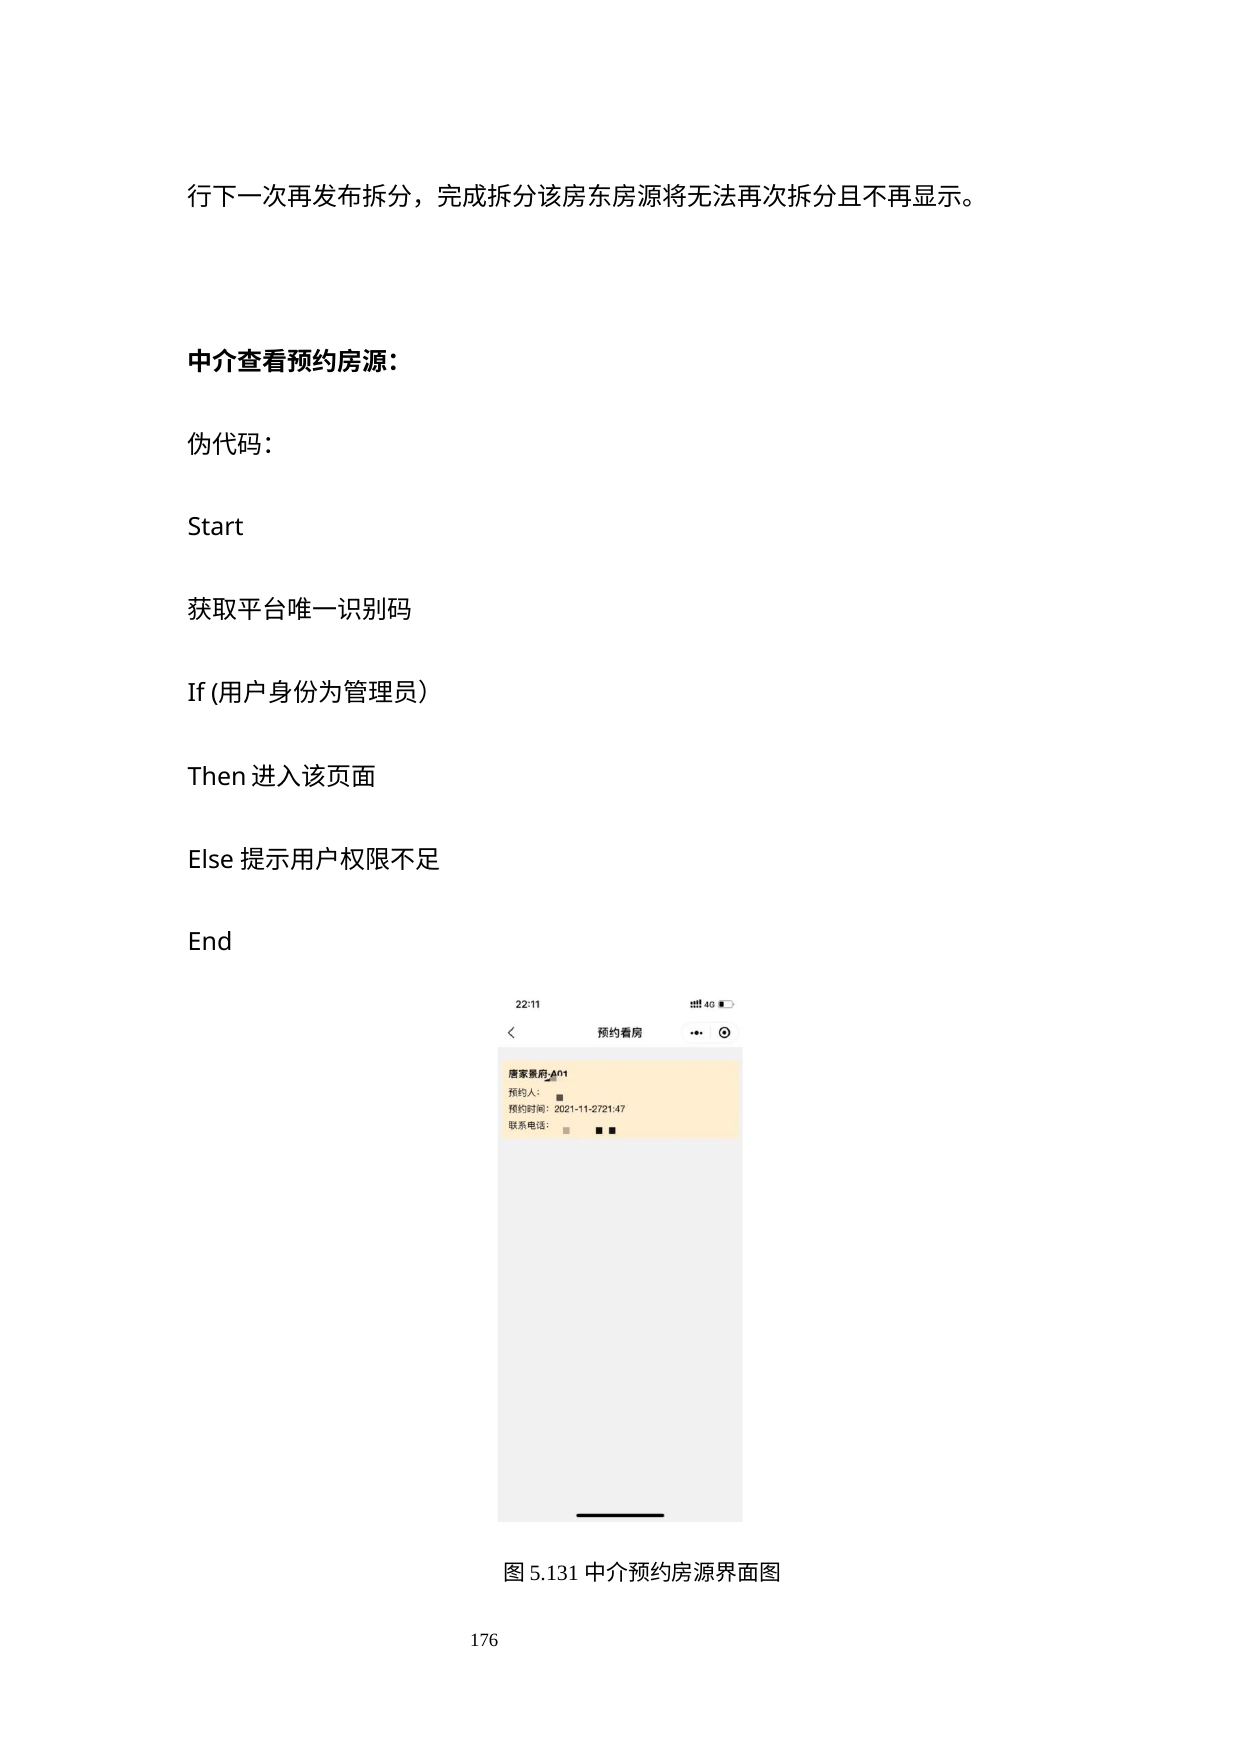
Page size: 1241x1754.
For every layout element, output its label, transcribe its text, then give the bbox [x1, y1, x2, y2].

text Else 提示用户权限不足 [187, 825, 1053, 890]
text 获取平台唯一识别码 [187, 575, 1053, 640]
text End [187, 908, 1053, 973]
text Start [187, 493, 1053, 558]
text 伪代码： [187, 410, 1053, 475]
text Then进入该页面 [187, 742, 1053, 807]
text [187, 162, 1053, 227]
text 图5.131 中介预约房源界面图 [187, 1555, 1053, 1587]
text 中介查看预约房源： [187, 327, 1053, 392]
text If (用户身份为管理员） [187, 658, 1053, 723]
picture [497, 989, 743, 1522]
